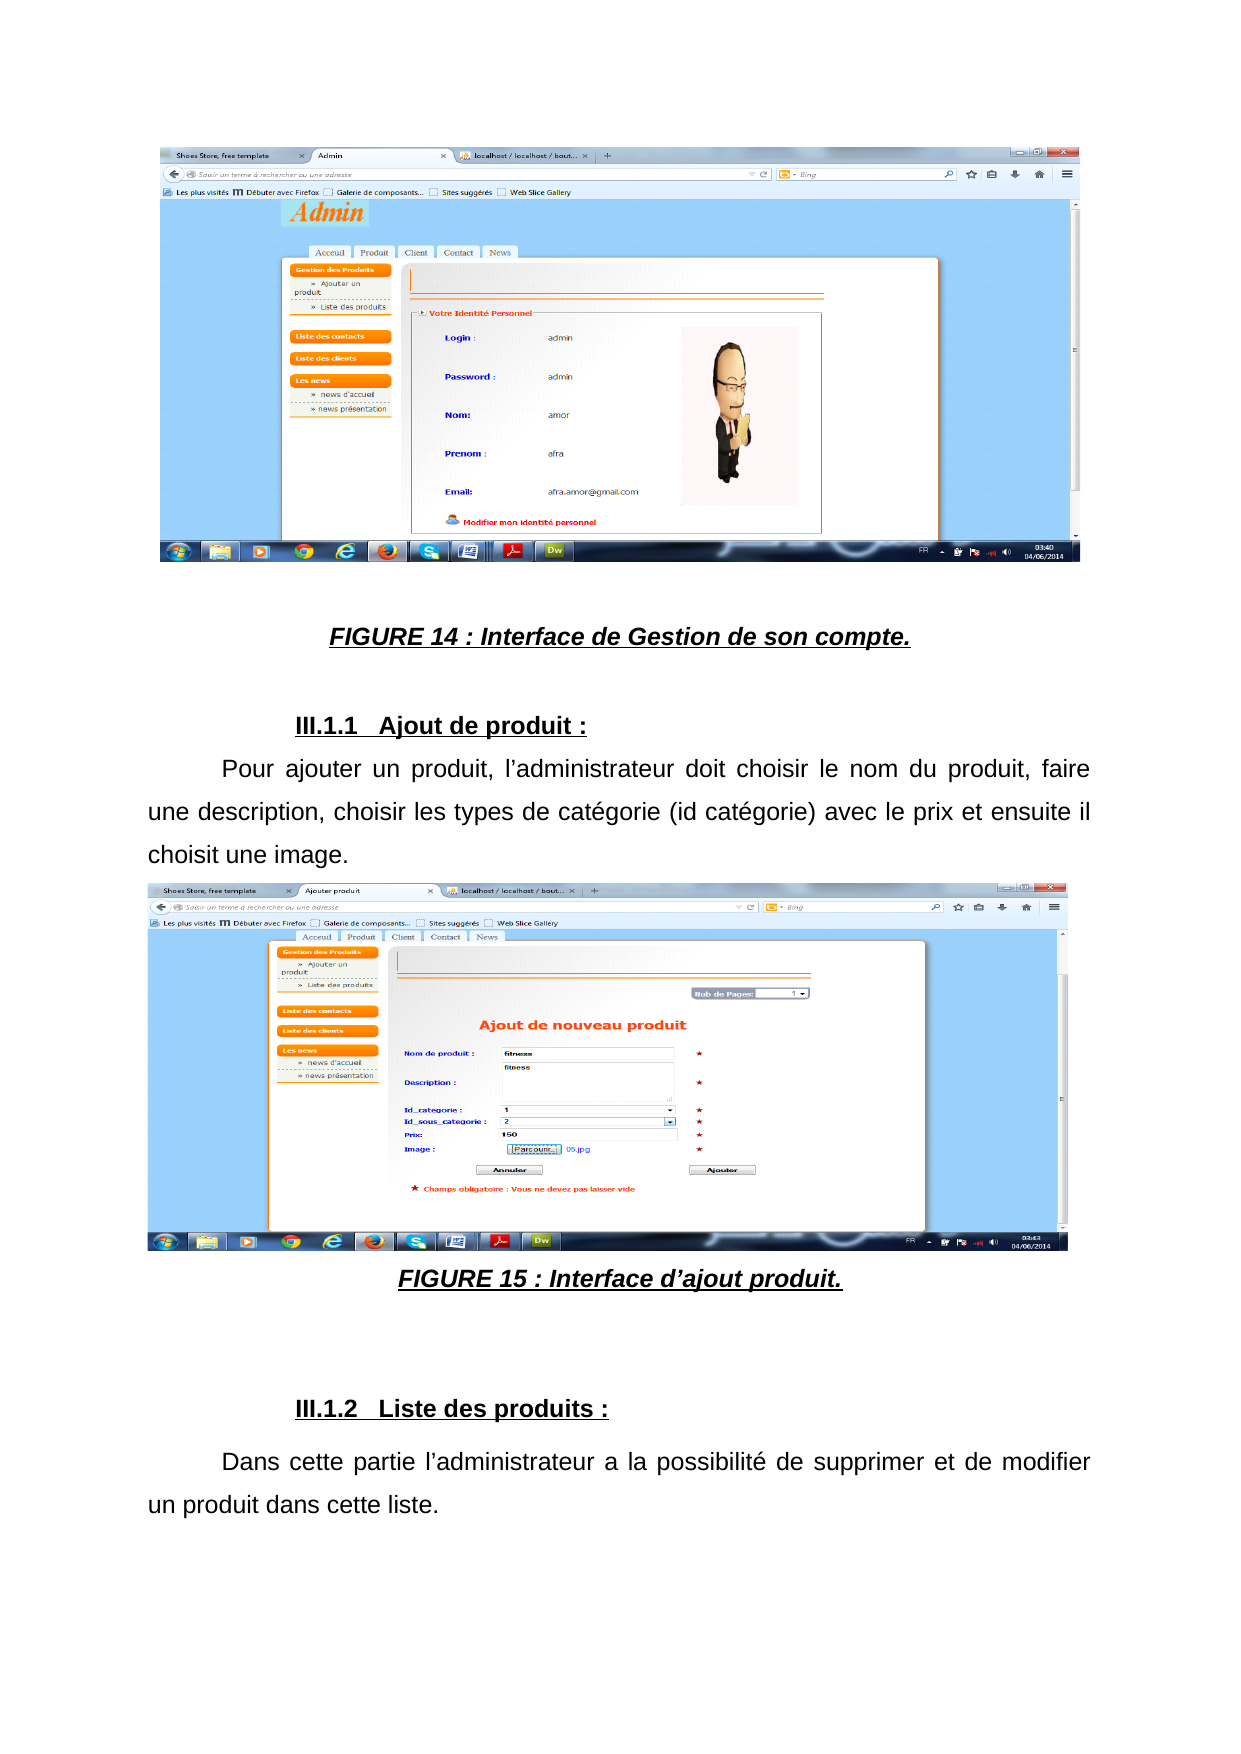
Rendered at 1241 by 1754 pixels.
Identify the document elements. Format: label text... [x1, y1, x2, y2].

text Dans cette partie l’administrateur a la possibilité de supprimer et de modifier un produit dans cette liste. [148, 1447, 1093, 1519]
text III.1.1 Ajout de produit : [221, 711, 1093, 739]
text Pour ajouter un produit, l’administrateur doit choisir le nom du produit, faire une description, choisir les types de catégorie (id catégorie) avec le prix et ensuite il choisit une image. [148, 754, 1093, 869]
text FIGURE 15 : Interface d’ajout produit. [148, 1264, 1093, 1293]
picture [147, 883, 1068, 1251]
text III.1.2 Liste des produits : [221, 1394, 1093, 1423]
picture [160, 147, 1081, 562]
